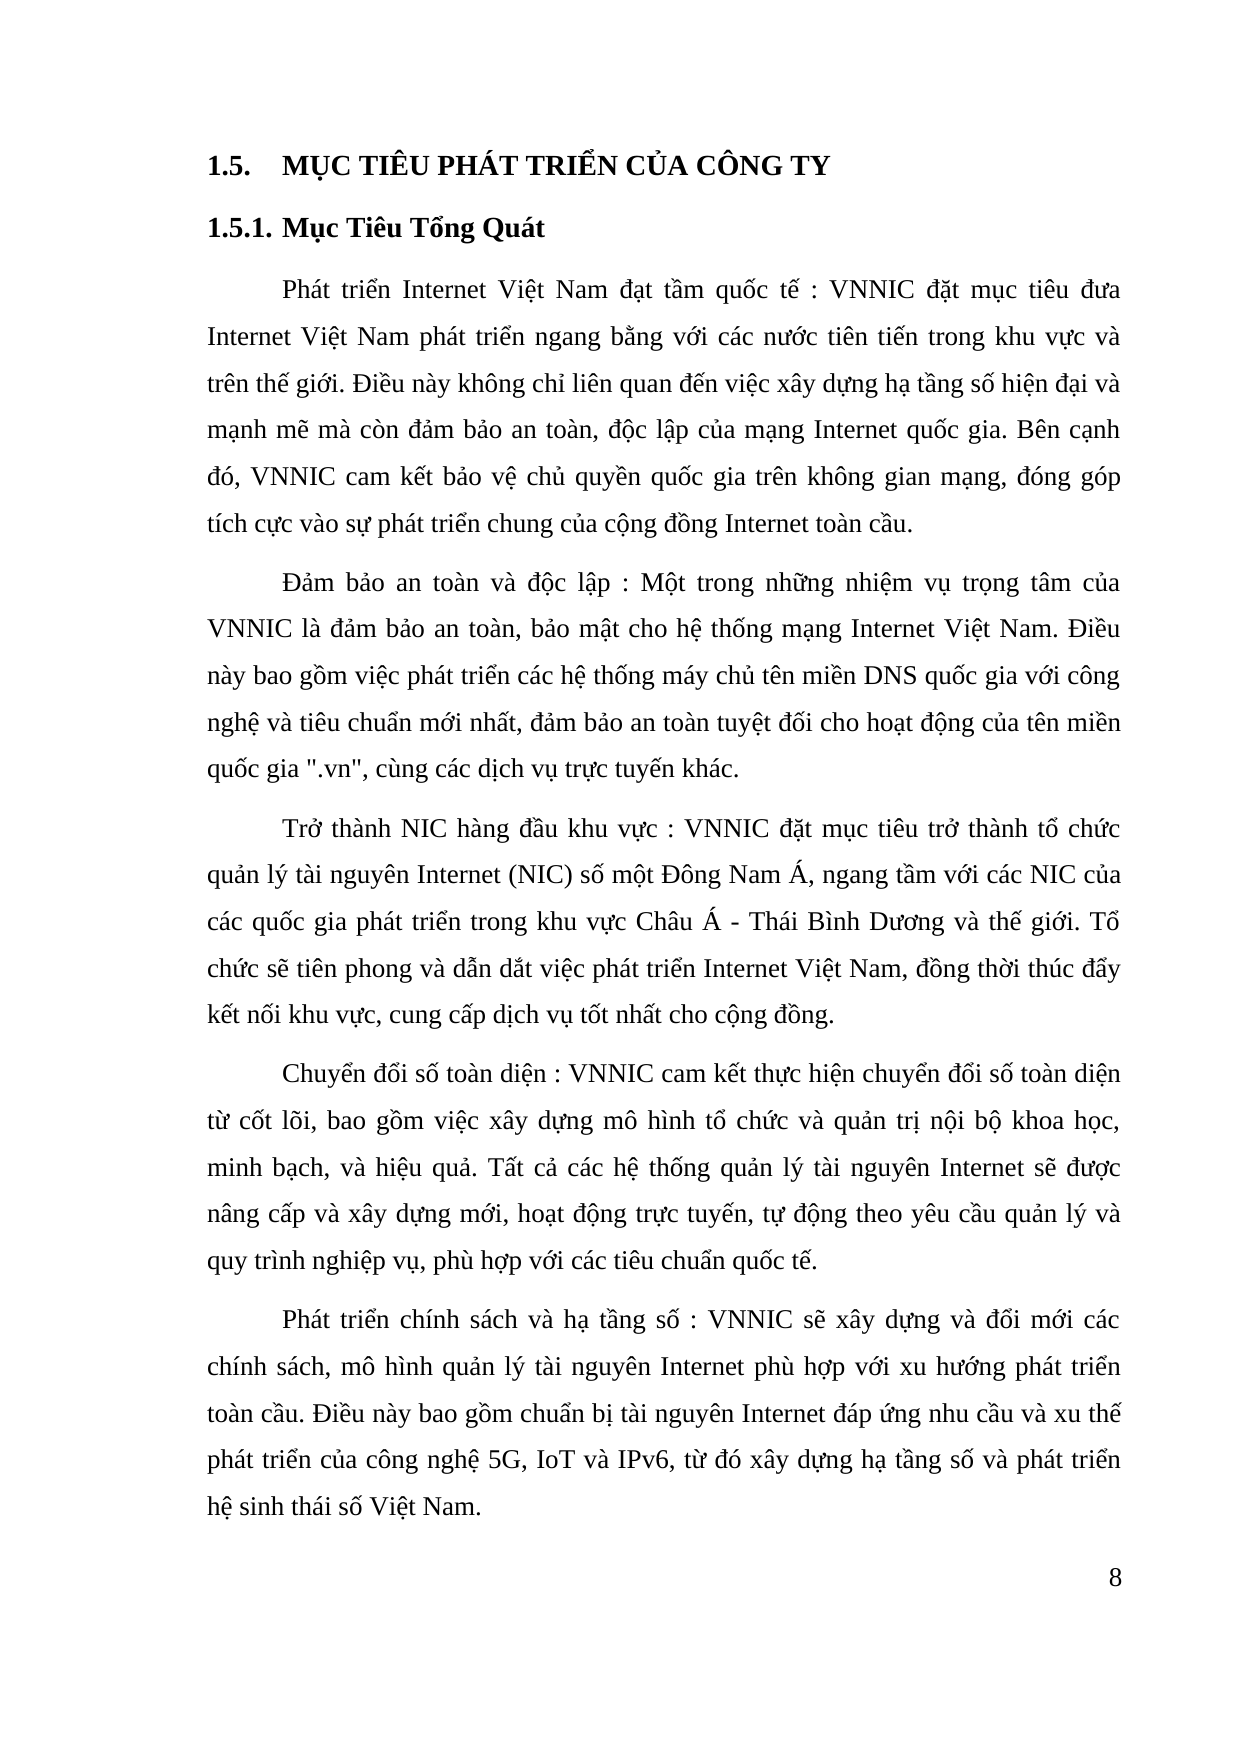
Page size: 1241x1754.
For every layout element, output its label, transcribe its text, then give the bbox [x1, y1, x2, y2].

text Đảm bảo an toàn và độc lập : Một trong những nhiệm vụ trọng tâm của VNNIC là đảm bảo an toàn, bảo mật cho hệ thống mạng Internet Việt Nam. Điều này bao gồm việc phát triển các hệ thống máy chủ tên miền DNS quốc gia với công nghệ và tiêu chuẩn mới nhất, đảm bảo an toàn tuyệt đối cho hoạt động của tên miền quốc gia ".vn", cùng các dịch vụ trực tuyến khác. [207, 566, 1122, 784]
text Chuyển đổi số toàn diện : VNNIC cam kết thực hiện chuyển đổi số toàn diện từ cốt lõi, bao gồm việc xây dựng mô hình tổ chức và quản trị nội bộ khoa học, minh bạch, và hiệu quả. Tất cả các hệ thống quản lý tài nguyên Internet sẽ được nâng cấp và xây dựng mới, hoạt động trực tuyến, tự động theo yêu cầu quản lý và quy trình nghiệp vụ, phù hợp với các tiêu chuẩn quốc tế. [207, 1057, 1122, 1275]
subtitle Mục tiêu phát triển của công ty [207, 148, 1122, 181]
text Phát triển chính sách và hạ tầng số : VNNIC sẽ xây dựng và đổi mới các chính sách, mô hình quản lý tài nguyên Internet phù hợp với xu hướng phát triển toàn cầu. Điều này bao gồm chuẩn bị tài nguyên Internet đáp ứng nhu cầu và xu thế phát triển của công nghệ 5G, IoT và IPv6, từ đó xây dựng hạ tầng số và phát triển hệ sinh thái số Việt Nam. [207, 1303, 1122, 1521]
subtitle Mục Tiêu Tổng Quát [207, 211, 1122, 244]
text Trở thành NIC hàng đầu khu vực : VNNIC đặt mục tiêu trở thành tổ chức quản lý tài nguyên Internet (NIC) số một Đông Nam Á, ngang tầm với các NIC của các quốc gia phát triển trong khu vực Châu Á - Thái Bình Dương và thế giới. Tổ chức sẽ tiên phong và dẫn dắt việc phát triển Internet Việt Nam, đồng thời thúc đẩy kết nối khu vực, cung cấp dịch vụ tốt nhất cho cộng đồng. [207, 812, 1122, 1029]
text Phát triển Internet Việt Nam đạt tầm quốc tế : VNNIC đặt mục tiêu đưa Internet Việt Nam phát triển ngang bằng với các nước tiên tiến trong khu vực và trên thế giới. Điều này không chỉ liên quan đến việc xây dựng hạ tầng số hiện đại và mạnh mẽ mà còn đảm bảo an toàn, độc lập của mạng Internet quốc gia. Bên cạnh đó, VNNIC cam kết bảo vệ chủ quyền quốc gia trên không gian mạng, đóng góp tích cực vào sự phát triển chung của cộng đồng Internet toàn cầu. [207, 273, 1122, 538]
